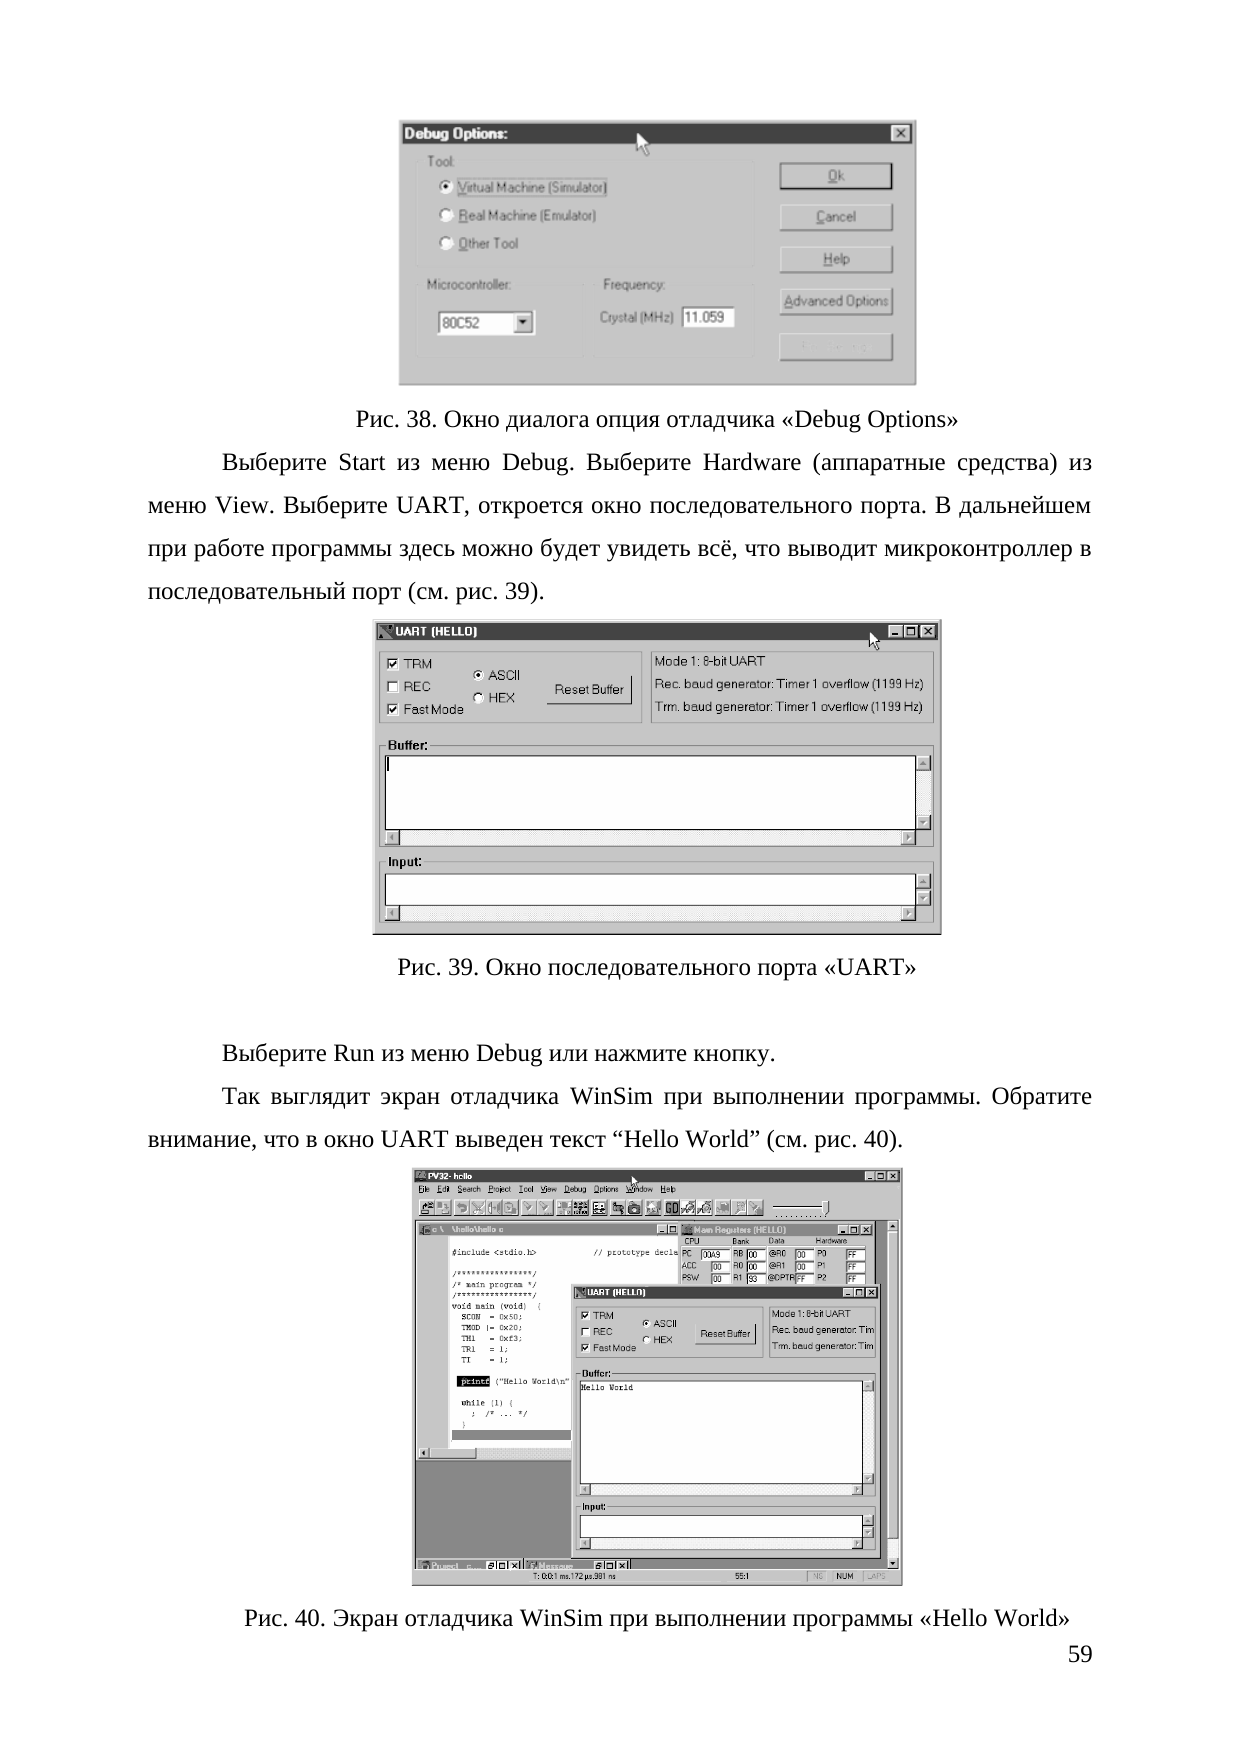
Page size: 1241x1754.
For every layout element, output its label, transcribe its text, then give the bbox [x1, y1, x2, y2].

text Рис. 38. Окно диалога опция отладчика «Debug Options» [148, 404, 1092, 432]
text Выберите Run из меню Debug или нажмите кнопку. [148, 1038, 1092, 1067]
text Рис. 40. Экран отладчика WinSim при выполнении программы «Hello World» [148, 1603, 1092, 1631]
text Так выглядит экран отладчика WinSim при выполнении программы. Обратите внимание, что в окно UART выведен текст “Hello World” (см. рис. 40). [148, 1081, 1092, 1153]
text Рис. 39. Окно последовательного порта «UART» [148, 952, 1092, 981]
text Выберите Start из меню Debug. Выберите Hardware (аппаратные средства) из меню View. Выберите UART, откроется окно последовательного порта. В дальнейшем при работе программы здесь можно будет увидеть всё, что выводит микроконтроллер в последовательный порт (см. рис. 39). [148, 447, 1092, 605]
